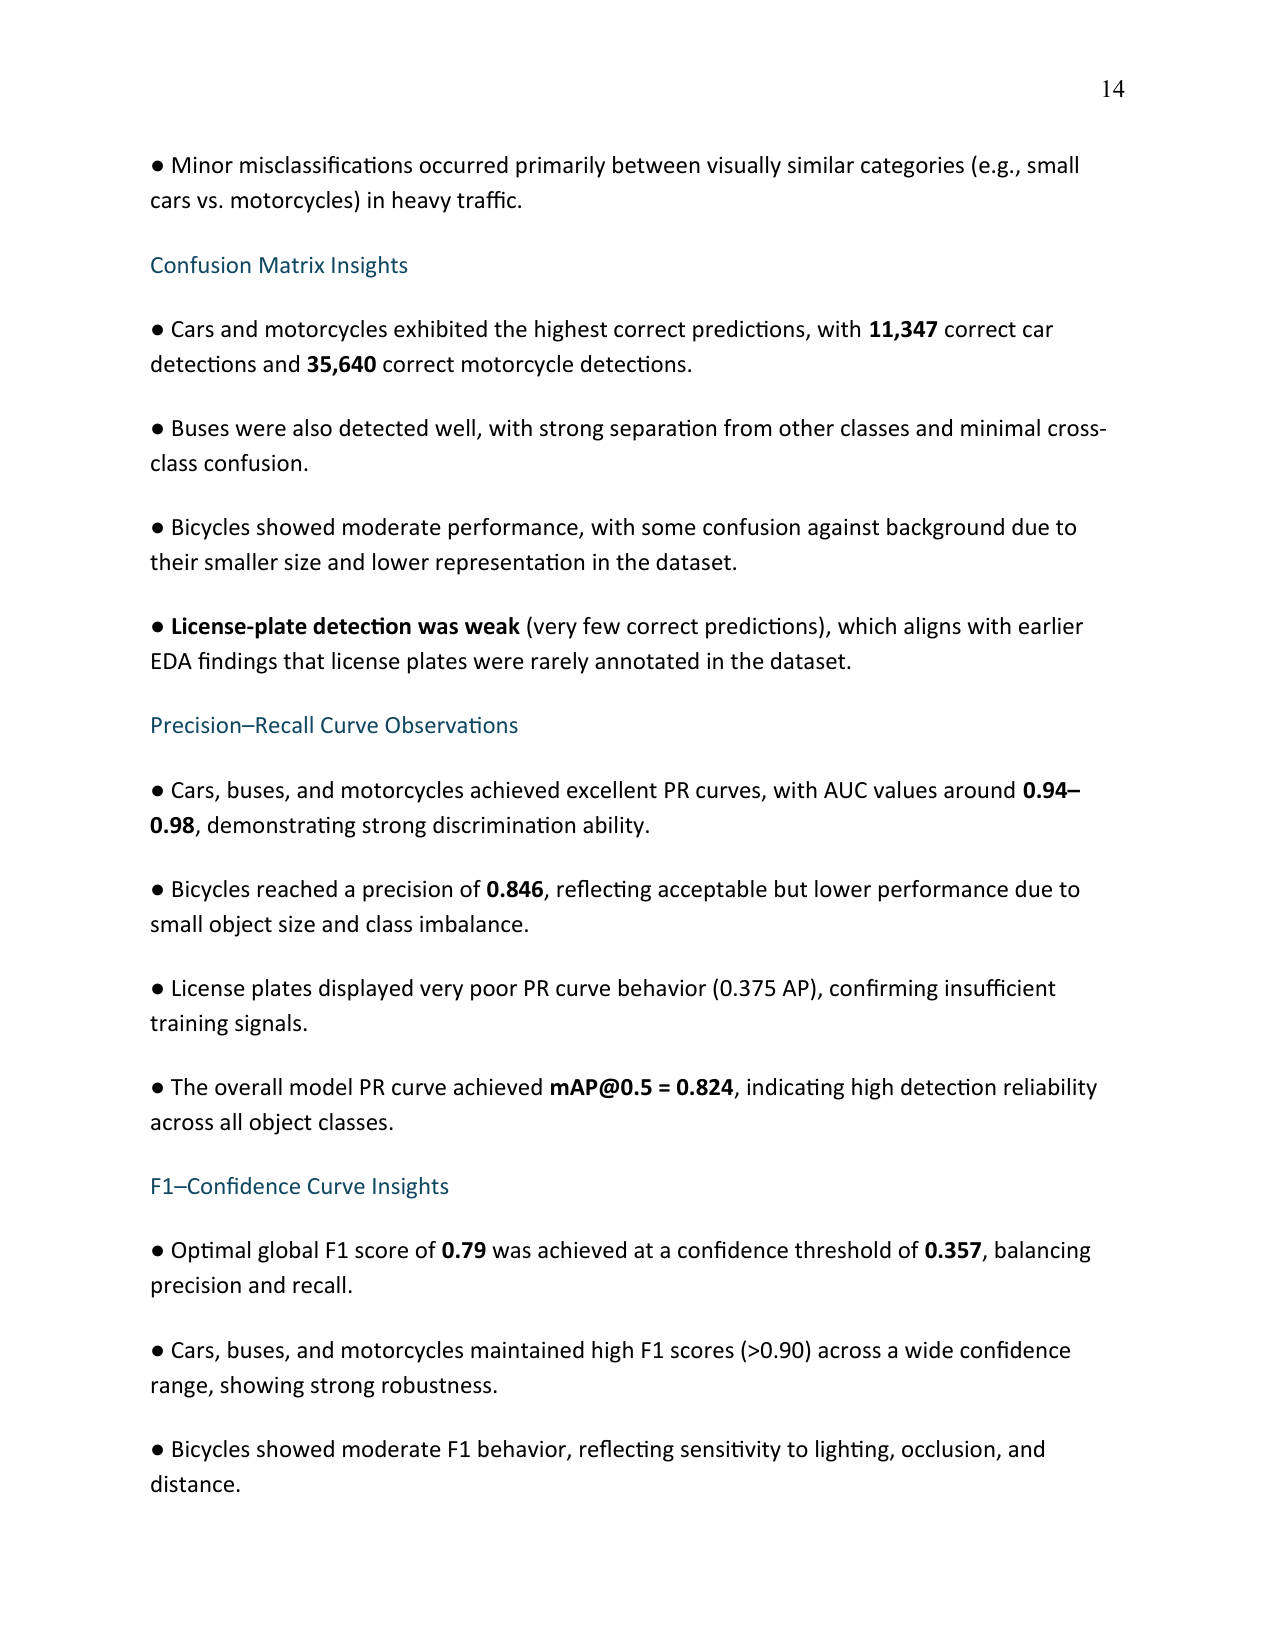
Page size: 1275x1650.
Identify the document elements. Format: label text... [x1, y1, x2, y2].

text ● Bicycles showed moderate performance, with some confusion against background due to their smaller size and lower representation in the dataset. [150, 611, 1125, 676]
text ● License plates displayed very poor PR curve behavior (0.375 AP), confirming insufficient training signals. [150, 1072, 1125, 1137]
text ● License-plate detection was weak (very few correct predictions), which aligns with earlier EDA findings that license plates were rarely annotated in the dataset. [150, 710, 1125, 776]
text ● The overall model PR curve achieved mAP@0.5 = 0.824, indicating high detection reliability across all object classes. [150, 1171, 1125, 1236]
subtitle Precision–Recall Curve Observations [150, 809, 1125, 840]
text ● Cars and motorcycles exhibited the highest correct predictions, with 11,347 correct car detections and 35,640 correct motorcycle detections. [150, 412, 1125, 478]
subtitle Confusion Matrix Insights [150, 348, 1125, 379]
text ● The model accurately detected small and dense objects in highly congested scenes, as shown in the qualitative prediction outputs. [150, 150, 1125, 216]
text ● Cars, buses, and motorcycles achieved excellent PR curves, with AUC values around 0.94–0.98, demonstrating strong discrimination ability. [150, 873, 1125, 939]
text ● Cars, buses, and motorcycles maintained high F1 scores (>0.90) across a wide confidence range, showing strong robustness. [150, 1433, 1125, 1499]
text ● Optimal global F1 score of 0.79 was achieved at a confidence threshold of 0.357, balancing precision and recall. [150, 1334, 1125, 1400]
text ● Buses were also detected well, with strong separation from other classes and minimal cross-class confusion. [150, 512, 1125, 577]
text ● Bicycles reached a precision of 0.846, reflecting acceptable but lower performance due to small object size and class imbalance. [150, 972, 1125, 1038]
subtitle F1–Confidence Curve Insights [150, 1270, 1125, 1301]
text ● Minor misclassifications occurred primarily between visually similar categories (e.g., small cars vs. motorcycles) in heavy traffic. [150, 249, 1125, 315]
